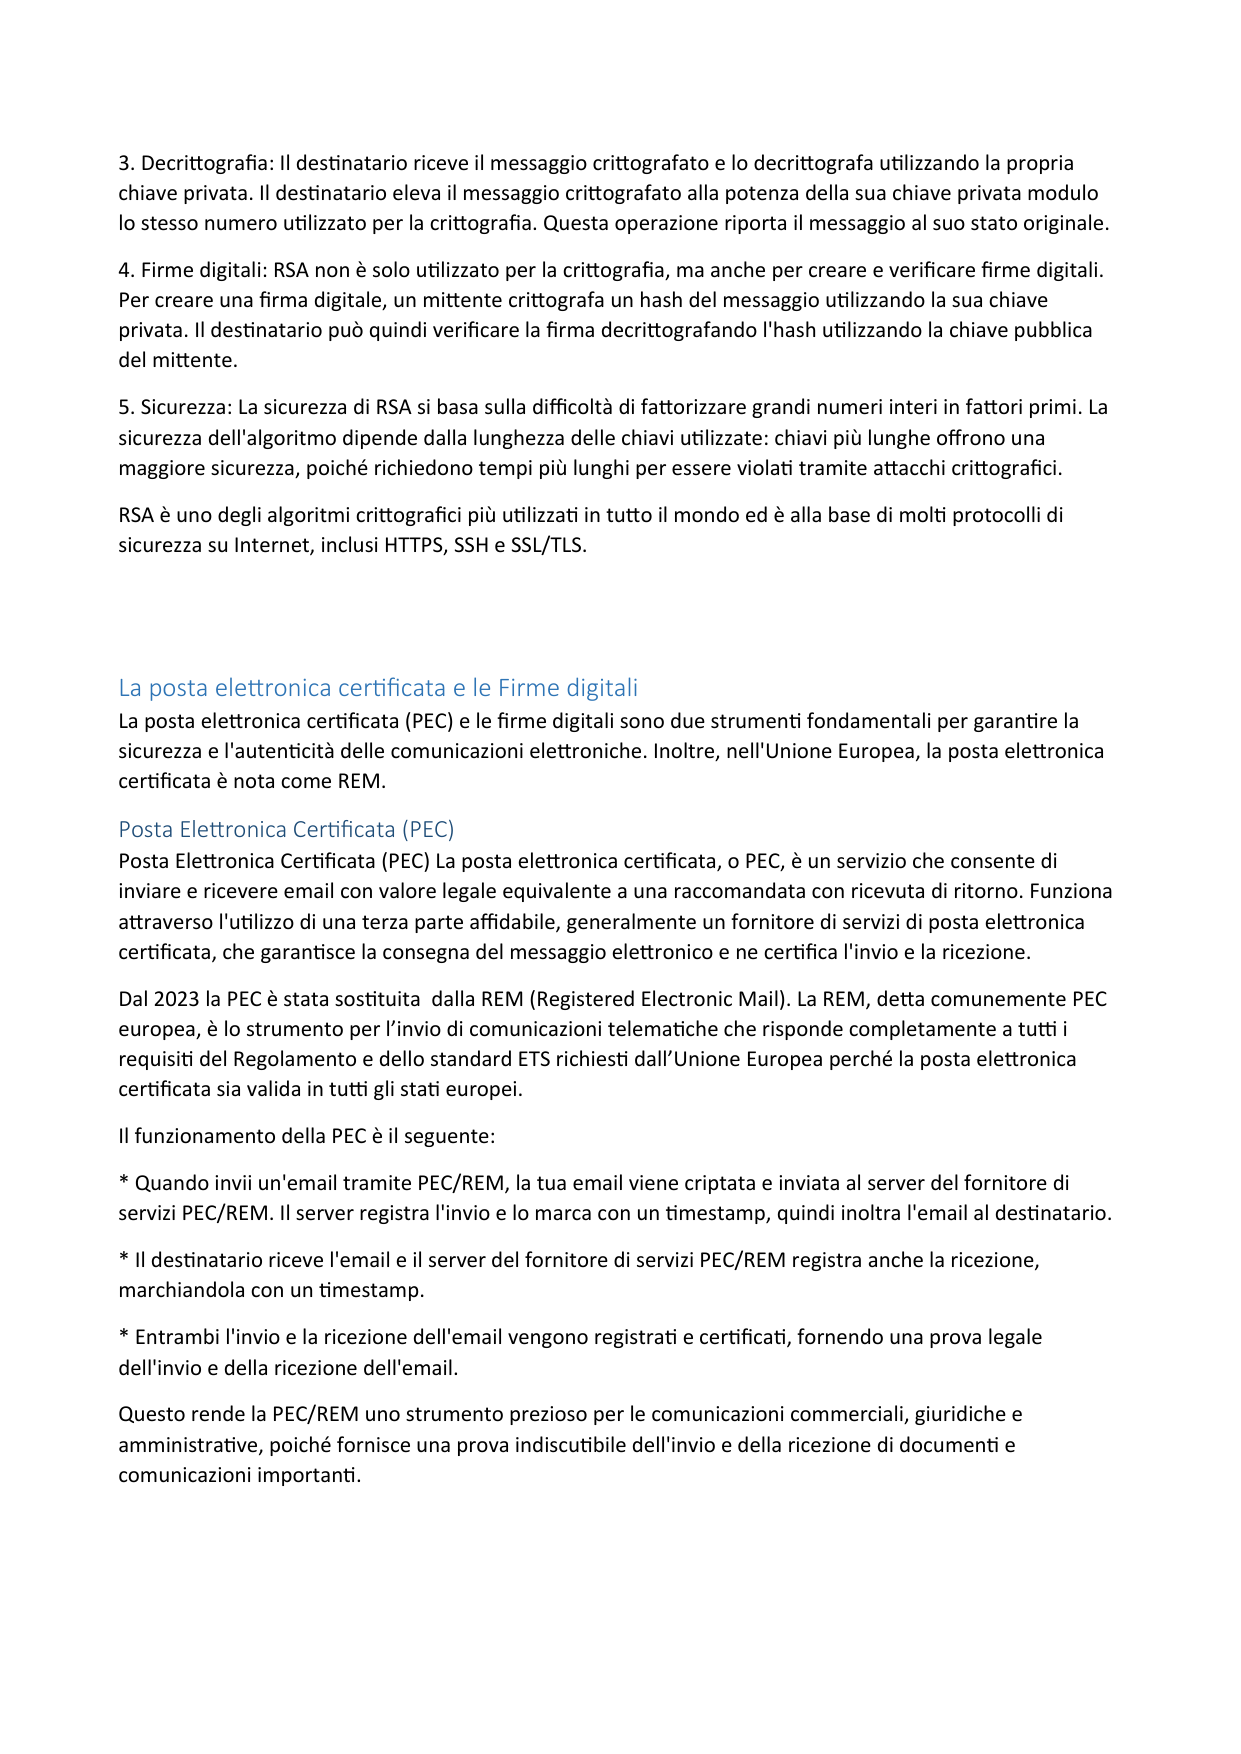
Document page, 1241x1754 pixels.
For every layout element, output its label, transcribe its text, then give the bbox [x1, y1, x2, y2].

text 3. Decrittografia: Il destinatario riceve il messaggio crittografato e lo decrittografa utilizzando la propria chiave privata. Il destinatario eleva il messaggio crittografato alla potenza della sua chiave privata modulo lo stesso numero utilizzato per la crittografia. Questa operazione riporta il messaggio al suo stato originale. [118, 148, 1122, 236]
text Dal 2023 la PEC è stata sostituita dalla REM (Registered Electronic Mail). La REM, detta comunemente PEC europea, è lo strumento per l’invio di comunicazioni telematiche che risponde completamente a tutti i requisiti del Regolamento e dello standard ETS richiesti dall’Unione Europea perché la posta elettronica certificata sia valida in tutti gli stati europei. [118, 984, 1122, 1102]
text * Quando invii un'email tramite PEC/REM, la tua email viene criptata e inviata al server del fornitore di servizi PEC/REM. Il server registra l'invio e lo marca con un timestamp, quindi inoltra l'email al destinatario. [118, 1168, 1122, 1226]
text Posta Elettronica Certificata (PEC) La posta elettronica certificata, o PEC, è un servizio che consente di inviare e ricevere email con valore legale equivalente a una raccomandata con ricevuta di ritorno. Funziona attraverso l'utilizzo di una terza parte affidabile, generalmente un fornitore di servizi di posta elettronica certificata, che garantisce la consegna del messaggio elettronico e ne certifica l'invio e la ricezione. [118, 846, 1122, 965]
text RSA è uno degli algoritmi crittografici più utilizzati in tutto il mondo ed è alla base di molti protocolli di sicurezza su Internet, inclusi HTTPS, SSH e SSL/TLS. [118, 500, 1122, 558]
text Il funzionamento della PEC è il seguente: [118, 1121, 1122, 1149]
subtitle La posta elettronica certificata e le Firme digitali [118, 671, 1122, 703]
text * Entrambi l'invio e la ricezione dell'email vengono registrati e certificati, fornendo una prova legale dell'invio e della ricezione dell'email. [118, 1322, 1122, 1381]
text Questo rende la PEC/REM uno strumento prezioso per le comunicazioni commerciali, giuridiche e amministrative, poiché fornisce una prova indiscutibile dell'invio e della ricezione di documenti e comunicazioni importanti. [118, 1399, 1122, 1488]
text La posta elettronica certificata (PEC) e le firme digitali sono due strumenti fondamentali per garantire la sicurezza e l'autenticità delle comunicazioni elettroniche. Inoltre, nell'Unione Europea, la posta elettronica certificata è nota come REM. [118, 706, 1122, 794]
text * Il destinatario riceve l'email e il server del fornitore di servizi PEC/REM registra anche la ricezione, marchiandola con un timestamp. [118, 1245, 1122, 1303]
subtitle Posta Elettronica Certificata (PEC) [118, 813, 1122, 844]
text 4. Firme digitali: RSA non è solo utilizzato per la crittografia, ma anche per creare e verificare firme digitali. Per creare una firma digitale, un mittente crittografa un hash del messaggio utilizzando la sua chiave privata. Il destinatario può quindi verificare la firma decrittografando l'hash utilizzando la chiave pubblica del mittente. [118, 255, 1122, 373]
text 5. Sicurezza: La sicurezza di RSA si basa sulla difficoltà di fattorizzare grandi numeri interi in fattori primi. La sicurezza dell'algoritmo dipende dalla lunghezza delle chiavi utilizzate: chiavi più lunghe offrono una maggiore sicurezza, poiché richiedono tempi più lunghi per essere violati tramite attacchi crittografici. [118, 392, 1122, 481]
